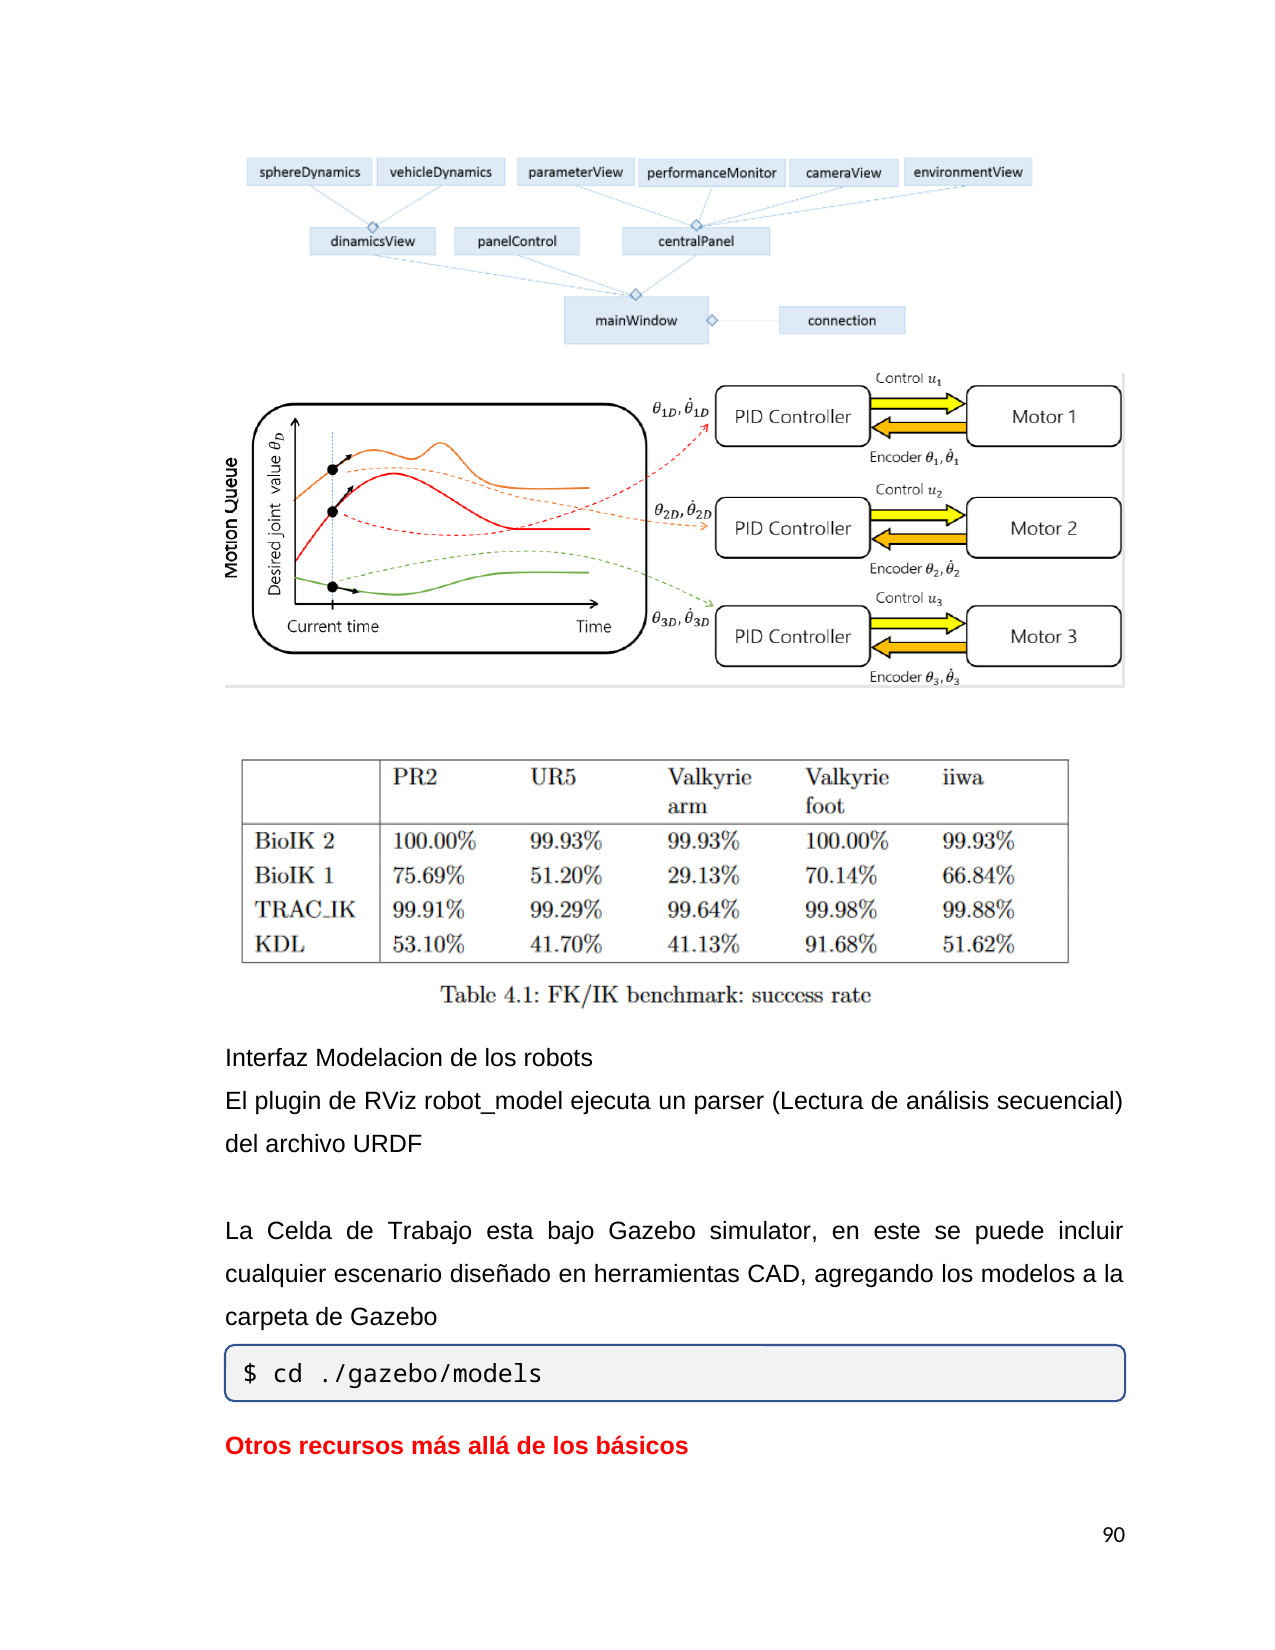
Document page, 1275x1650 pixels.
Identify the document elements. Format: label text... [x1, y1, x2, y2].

picture [225, 150, 1125, 360]
text La Celda de Trabajo esta bajo Gazebo simulator, en este se puede incluir cualquier escenario diseñado en herramientas CAD, agregando los modelos a la carpeta de Gazebo [225, 1216, 1125, 1331]
picture [225, 744, 1125, 1030]
picture [225, 373, 1125, 688]
text Otros recursos más allá de los básicos [225, 1431, 1125, 1460]
text Interfaz Modelacion de los robots [225, 1043, 1125, 1072]
text El plugin de RViz robot_model ejecuta un parser (Lectura de análisis secuencial) del archivo URDF [225, 1086, 1125, 1158]
